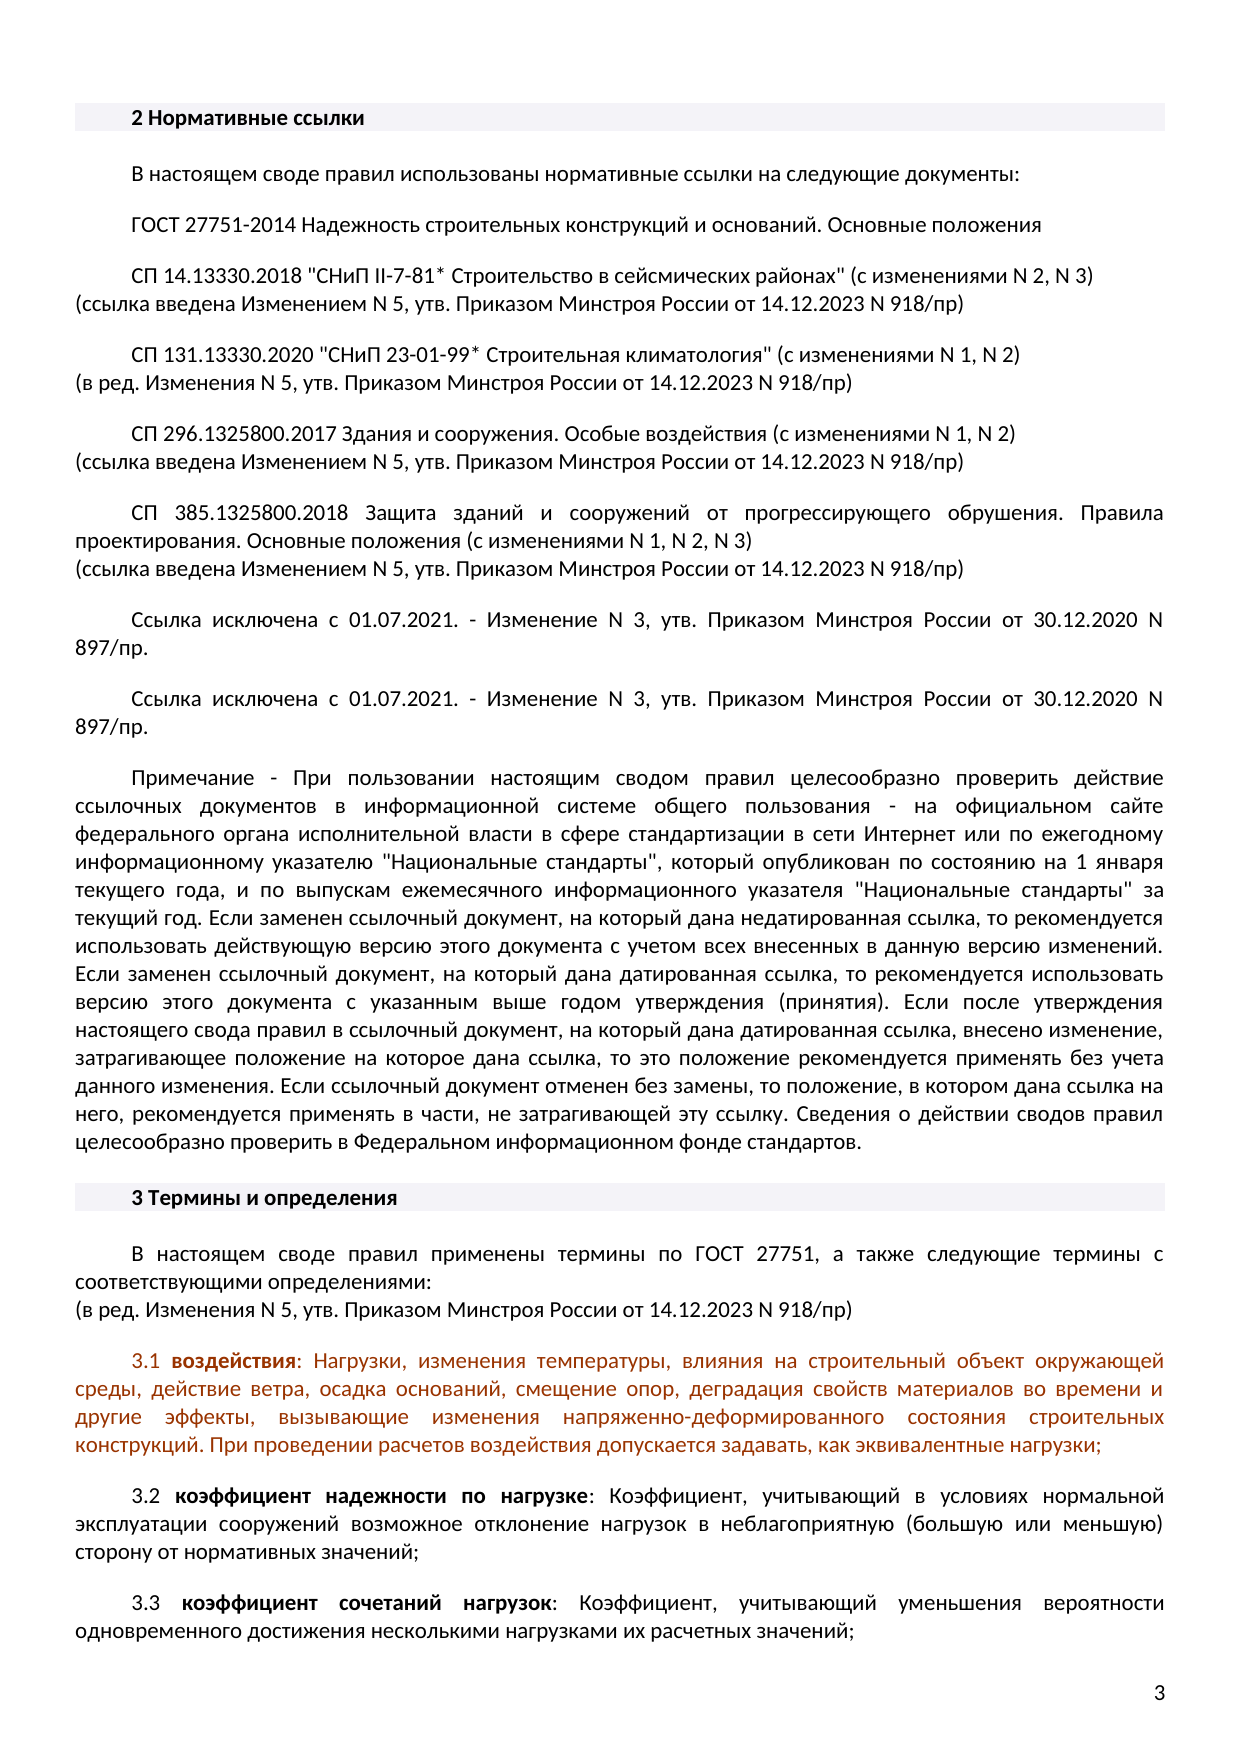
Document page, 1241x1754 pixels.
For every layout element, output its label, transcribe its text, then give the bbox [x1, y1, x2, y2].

text (ссылка введена Изменением N 5, утв. Приказом Минстроя России от 14.12.2023 N 918/пр) [75, 554, 1165, 582]
text Примечание - При пользовании настоящим сводом правил целесообразно проверить действие ссылочных документов в информационной системе общего пользования - на официальном сайте федерального органа исполнительной власти в сфере стандартизации в сети Интернет или по ежегодному информационному указателю "Национальные стандарты", который опубликован по состоянию на 1 января текущего года, и по выпускам ежемесячного информационного указателя "Национальные стандарты" за текущий год. Если заменен ссылочный документ, на который дана недатированная ссылка, то рекомендуется использовать действующую версию этого документа с учетом всех внесенных в данную версию изменений. Если заменен ссылочный документ, на который дана датированная ссылка, то рекомендуется использовать версию этого документа с указанным выше годом утверждения (принятия). Если после утверждения настоящего свода правил в ссылочный документ, на который дана датированная ссылка, внесено изменение, затрагивающее положение на которое дана ссылка, то это положение рекомендуется применять без учета данного изменения. Если ссылочный документ отменен без замены, то положение, в котором дана ссылка на него, рекомендуется применять в части, не затрагивающей эту ссылку. Сведения о действии сводов правил целесообразно проверить в Федеральном информационном фонде стандартов. [75, 763, 1165, 1155]
text 3.1 воздействия: Нагрузки, изменения температуры, влияния на строительный объект окружающей среды, действие ветра, осадка оснований, смещение опор, деградация свойств материалов во времени и другие эффекты, вызывающие изменения напряженно-деформированного состояния строительных конструкций. При проведении расчетов воздействия допускается задавать, как эквивалентные нагрузки; [75, 1346, 1165, 1458]
text Ссылка исключена с 01.07.2021. - Изменение N 3, утв. Приказом Минстроя России от 30.12.2020 N 897/пр. [75, 684, 1165, 740]
title 2 Нормативные ссылки [75, 103, 1165, 131]
text В настоящем своде правил использованы нормативные ссылки на следующие документы: [75, 159, 1165, 187]
text СП 296.1325800.2017 Здания и сооружения. Особые воздействия (с изменениями N 1, N 2) [75, 419, 1165, 447]
text (ссылка введена Изменением N 5, утв. Приказом Минстроя России от 14.12.2023 N 918/пр) [75, 289, 1165, 317]
text В настоящем своде правил применены термины по ГОСТ 27751, а также следующие термины с соответствующими определениями: [75, 1239, 1165, 1295]
text (в ред. Изменения N 5, утв. Приказом Минстроя России от 14.12.2023 N 918/пр) [75, 1295, 1165, 1323]
title 3 Термины и определения [75, 1183, 1165, 1211]
text СП 385.1325800.2018 Защита зданий и сооружений от прогрессирующего обрушения. Правила проектирования. Основные положения (с изменениями N 1, N 2, N 3) [75, 498, 1165, 554]
text СП 131.13330.2020 "СНиП 23-01-99* Строительная климатология" (с изменениями N 1, N 2) [75, 340, 1165, 368]
text СП 14.13330.2018 "СНиП II-7-81* Строительство в сейсмических районах" (с изменениями N 2, N 3) [75, 261, 1165, 289]
text 3.2 коэффициент надежности по нагрузке: Коэффициент, учитывающий в условиях нормальной эксплуатации сооружений возможное отклонение нагрузок в неблагоприятную (большую или меньшую) сторону от нормативных значений; [75, 1481, 1165, 1565]
text (ссылка введена Изменением N 5, утв. Приказом Минстроя России от 14.12.2023 N 918/пр) [75, 447, 1165, 475]
text Ссылка исключена с 01.07.2021. - Изменение N 3, утв. Приказом Минстроя России от 30.12.2020 N 897/пр. [75, 605, 1165, 661]
text (в ред. Изменения N 5, утв. Приказом Минстроя России от 14.12.2023 N 918/пр) [75, 368, 1165, 396]
text ГОСТ 27751-2014 Надежность строительных конструкций и оснований. Основные положения [75, 210, 1165, 238]
text 3.3 коэффициент сочетаний нагрузок: Коэффициент, учитывающий уменьшения вероятности одновременного достижения несколькими нагрузками их расчетных значений; [75, 1588, 1165, 1644]
